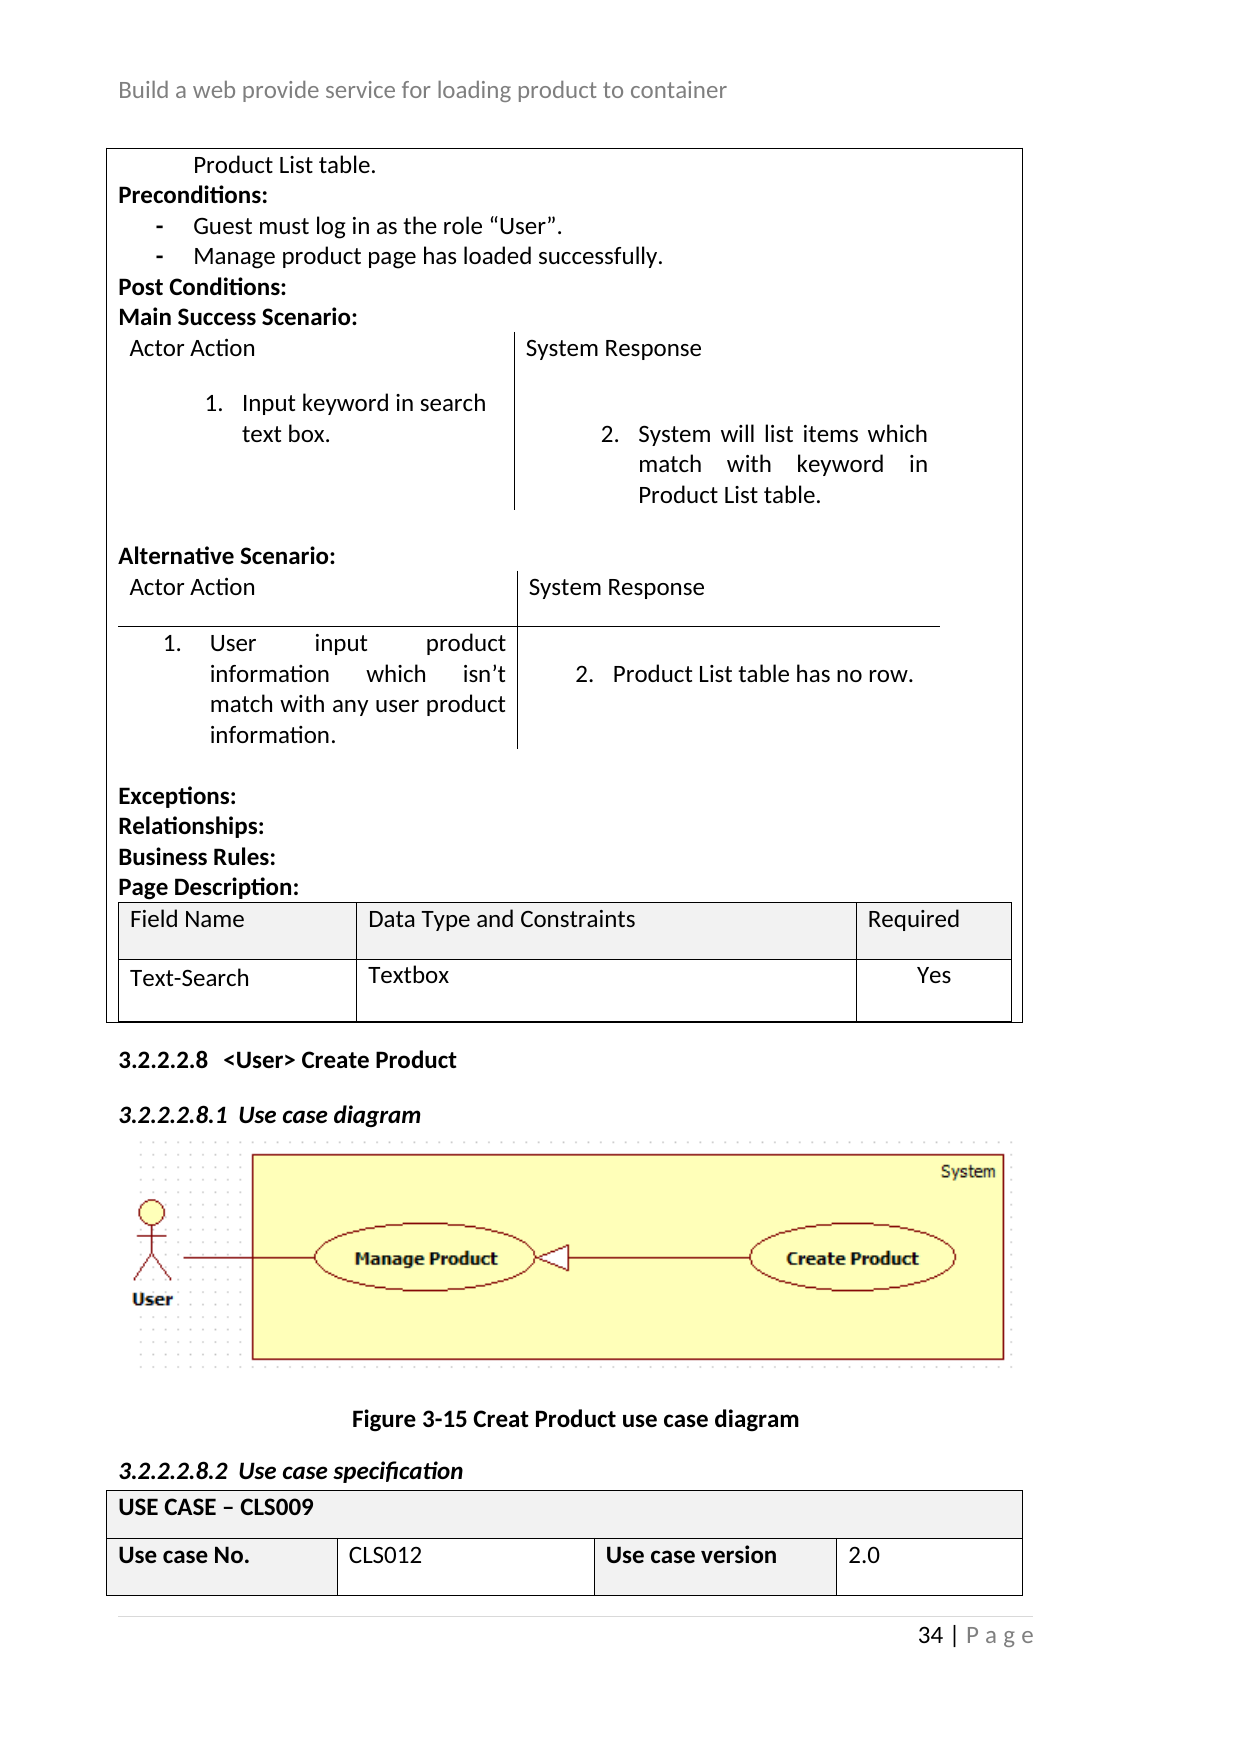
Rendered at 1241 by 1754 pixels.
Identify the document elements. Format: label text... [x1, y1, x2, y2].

table_cell 2.0 [837, 1539, 1022, 1595]
table_cell Use case No. [107, 1539, 337, 1595]
text Figure 3-15 Creat Product use case diagram [118, 1404, 1033, 1434]
subtitle <User> Create Product [118, 1044, 1033, 1074]
subtitle Use case diagram [118, 1099, 1033, 1130]
table_header USE CASE – CLS009 [107, 1491, 1022, 1538]
table_cell CLS012 [338, 1539, 594, 1595]
table_cell Use case version [595, 1539, 836, 1595]
subtitle Use case specification [118, 1455, 1033, 1486]
picture [131, 1134, 1020, 1379]
